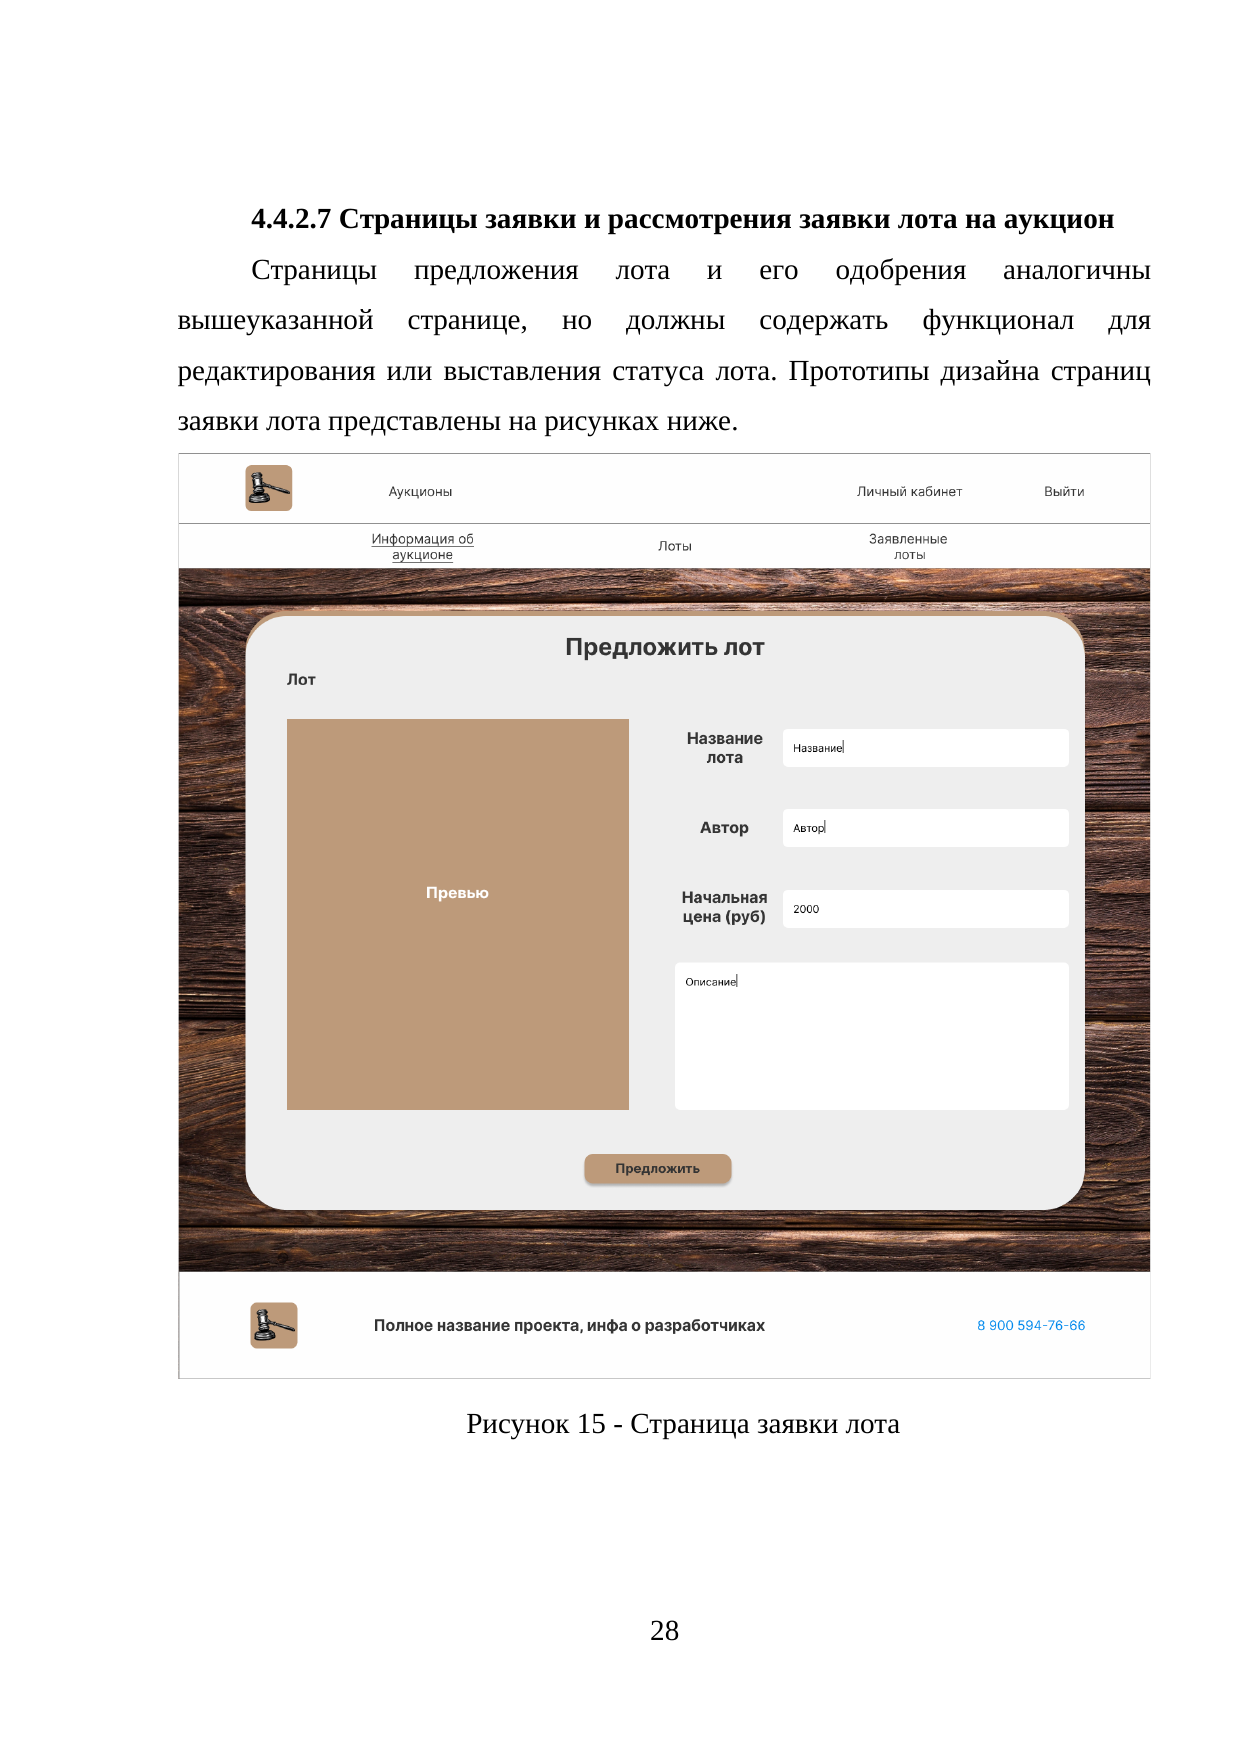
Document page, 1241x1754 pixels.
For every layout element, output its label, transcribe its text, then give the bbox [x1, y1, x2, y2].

subtitle Страницы заявки и рассмотрения заявки лота на аукцион [177, 202, 1152, 235]
text Страница заявки лота [215, 1406, 1152, 1439]
picture [178, 453, 1151, 1379]
text Страницы предложения лота и его одобрения аналогичны вышеуказанной странице, но должны содержать функционал для редактирования или выставления статуса лота. Прототипы дизайна страниц заявки лота представлены на рисунках ниже. [177, 252, 1152, 436]
